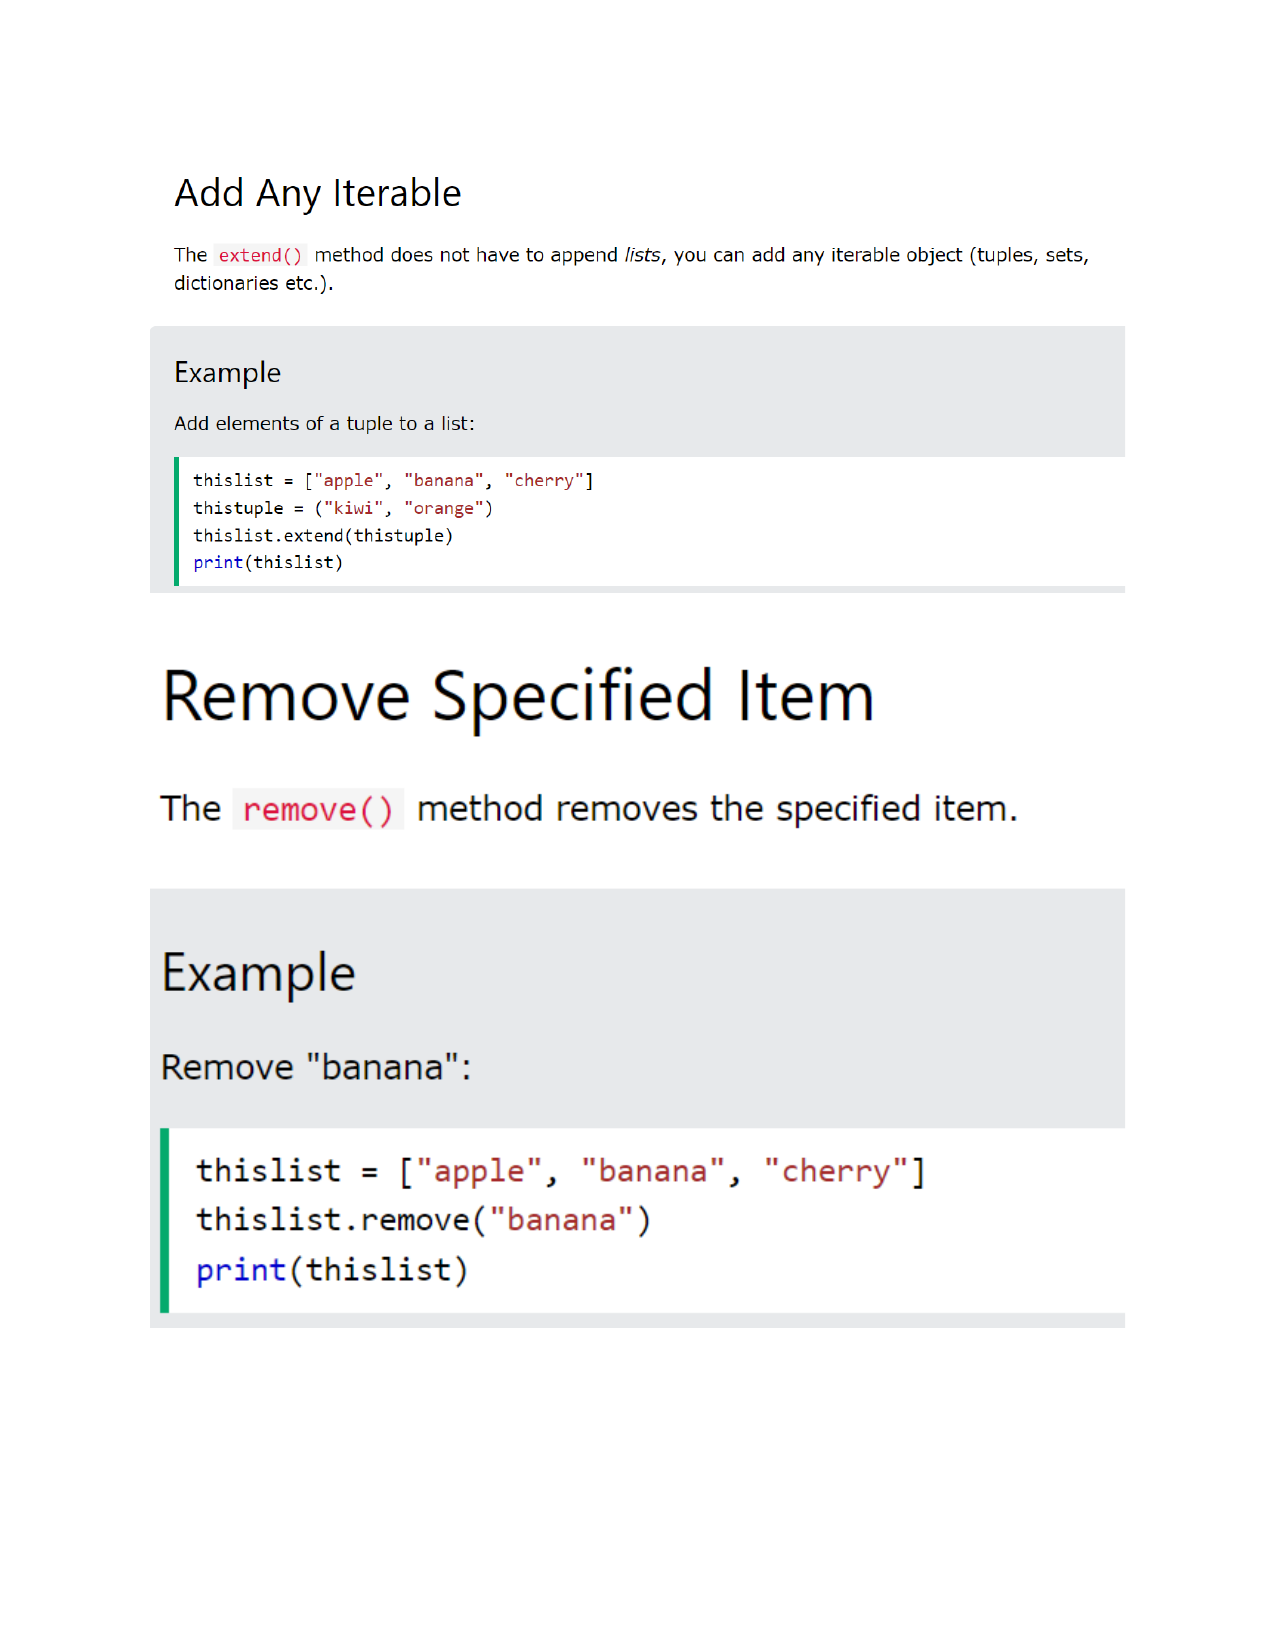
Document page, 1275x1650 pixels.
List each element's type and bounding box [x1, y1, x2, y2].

picture [150, 150, 1125, 593]
picture [150, 611, 1125, 1328]
